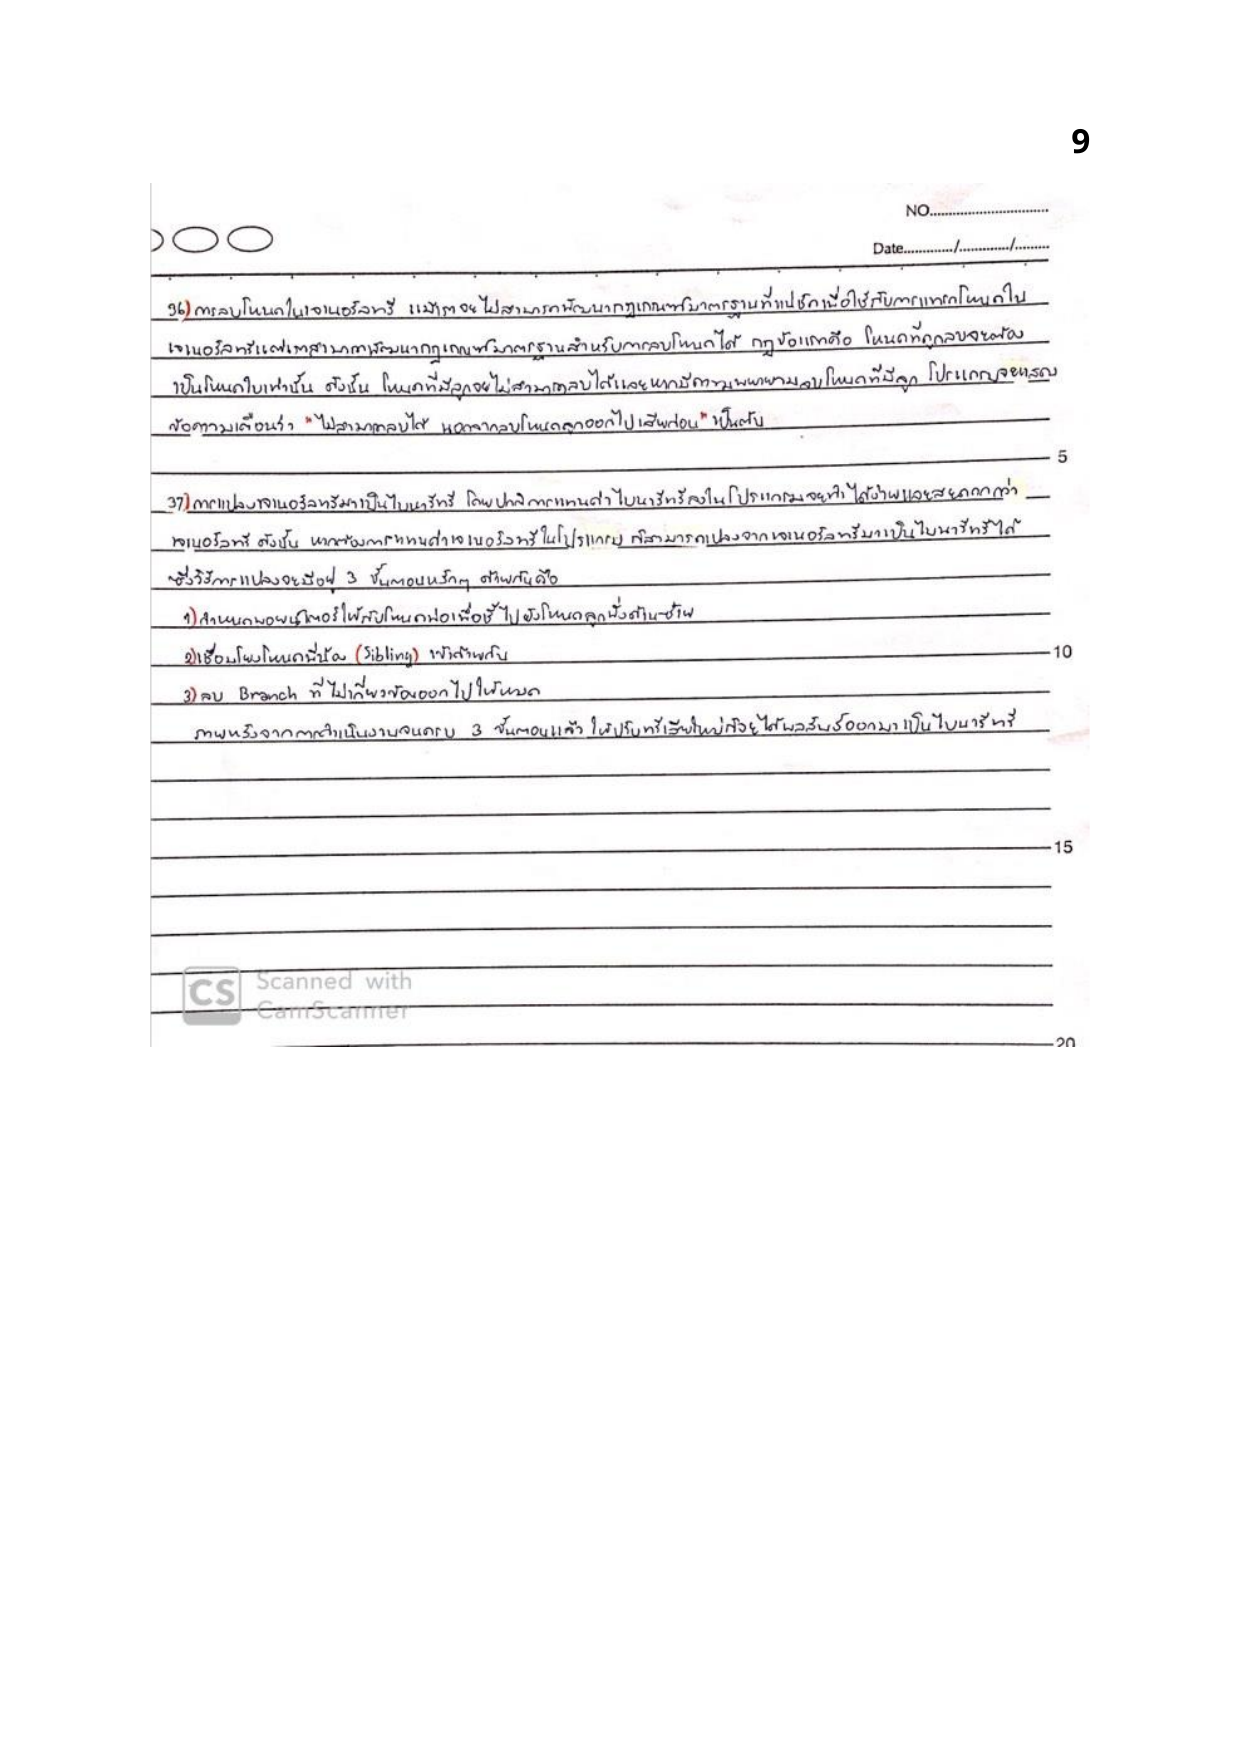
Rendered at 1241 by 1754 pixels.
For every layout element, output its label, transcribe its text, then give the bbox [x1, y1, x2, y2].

picture [150, 183, 1090, 1047]
text 9 [150, 118, 1090, 163]
